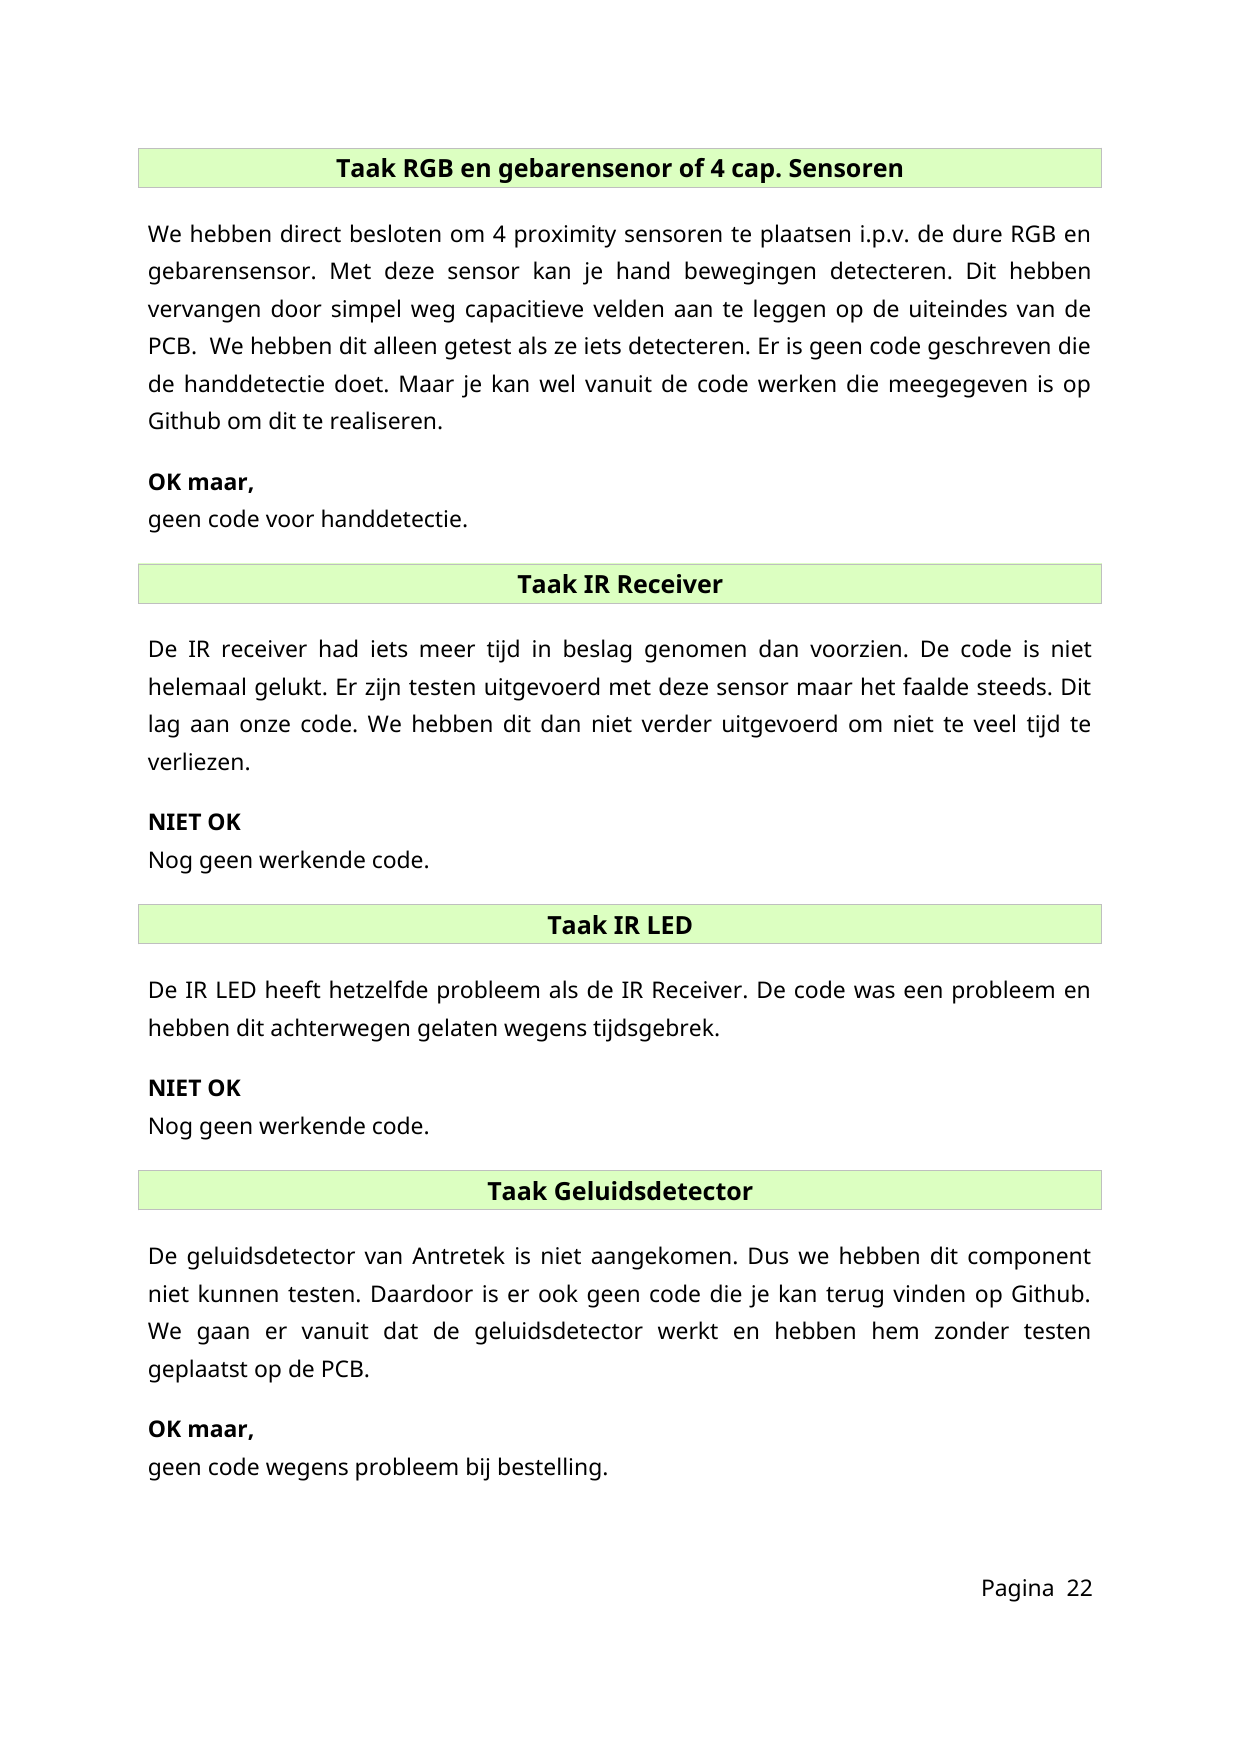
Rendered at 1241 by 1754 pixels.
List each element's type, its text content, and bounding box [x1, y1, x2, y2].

text Taak IR LED [139, 905, 1101, 943]
text OK maar, geen code wegens probleem bij bestelling. [148, 1413, 1093, 1482]
text De geluidsdetector van Antretek is niet aangekomen. Dus we hebben dit component niet kunnen testen. Daardoor is er ook geen code die je kan terug vinden op Github. We gaan er vanuit dat de geluidsdetector werkt en hebben hem zonder testen geplaatst op de PCB. [148, 1240, 1093, 1384]
text Taak RGB en gebarensenor of 4 cap. Sensoren [139, 149, 1101, 187]
text Taak IR Receiver [139, 565, 1101, 603]
text De IR receiver had iets meer tijd in beslag genomen dan voorzien. De code is niet helemaal gelukt. Er zijn testen uitgevoerd met deze sensor maar het faalde steeds. Dit lag aan onze code. We hebben dit dan niet verder uitgevoerd om niet te veel tijd te verliezen. [148, 633, 1093, 777]
text OK maar, geen code voor handdetectie. [148, 466, 1093, 534]
text NIET OK Nog geen werkende code. [148, 806, 1093, 875]
text De IR LED heeft hetzelfde probleem als de IR Receiver. De code was een probleem en hebben dit achterwegen gelaten wegens tijdsgebrek. [148, 974, 1093, 1043]
text Taak Geluidsdetector [139, 1171, 1101, 1209]
text NIET OK Nog geen werkende code. [148, 1072, 1093, 1141]
text We hebben direct besloten om 4 proximity sensoren te plaatsen i.p.v. de dure RGB en gebarensensor. Met deze sensor kan je hand bewegingen detecteren. Dit hebben vervangen door simpel weg capacitieve velden aan te leggen op de uiteindes van de PCB. We hebben dit alleen getest als ze iets detecteren. Er is geen code geschreven die de handdetectie doet. Maar je kan wel vanuit de code werken die meegegeven is op Github om dit te realiseren. [148, 218, 1093, 436]
